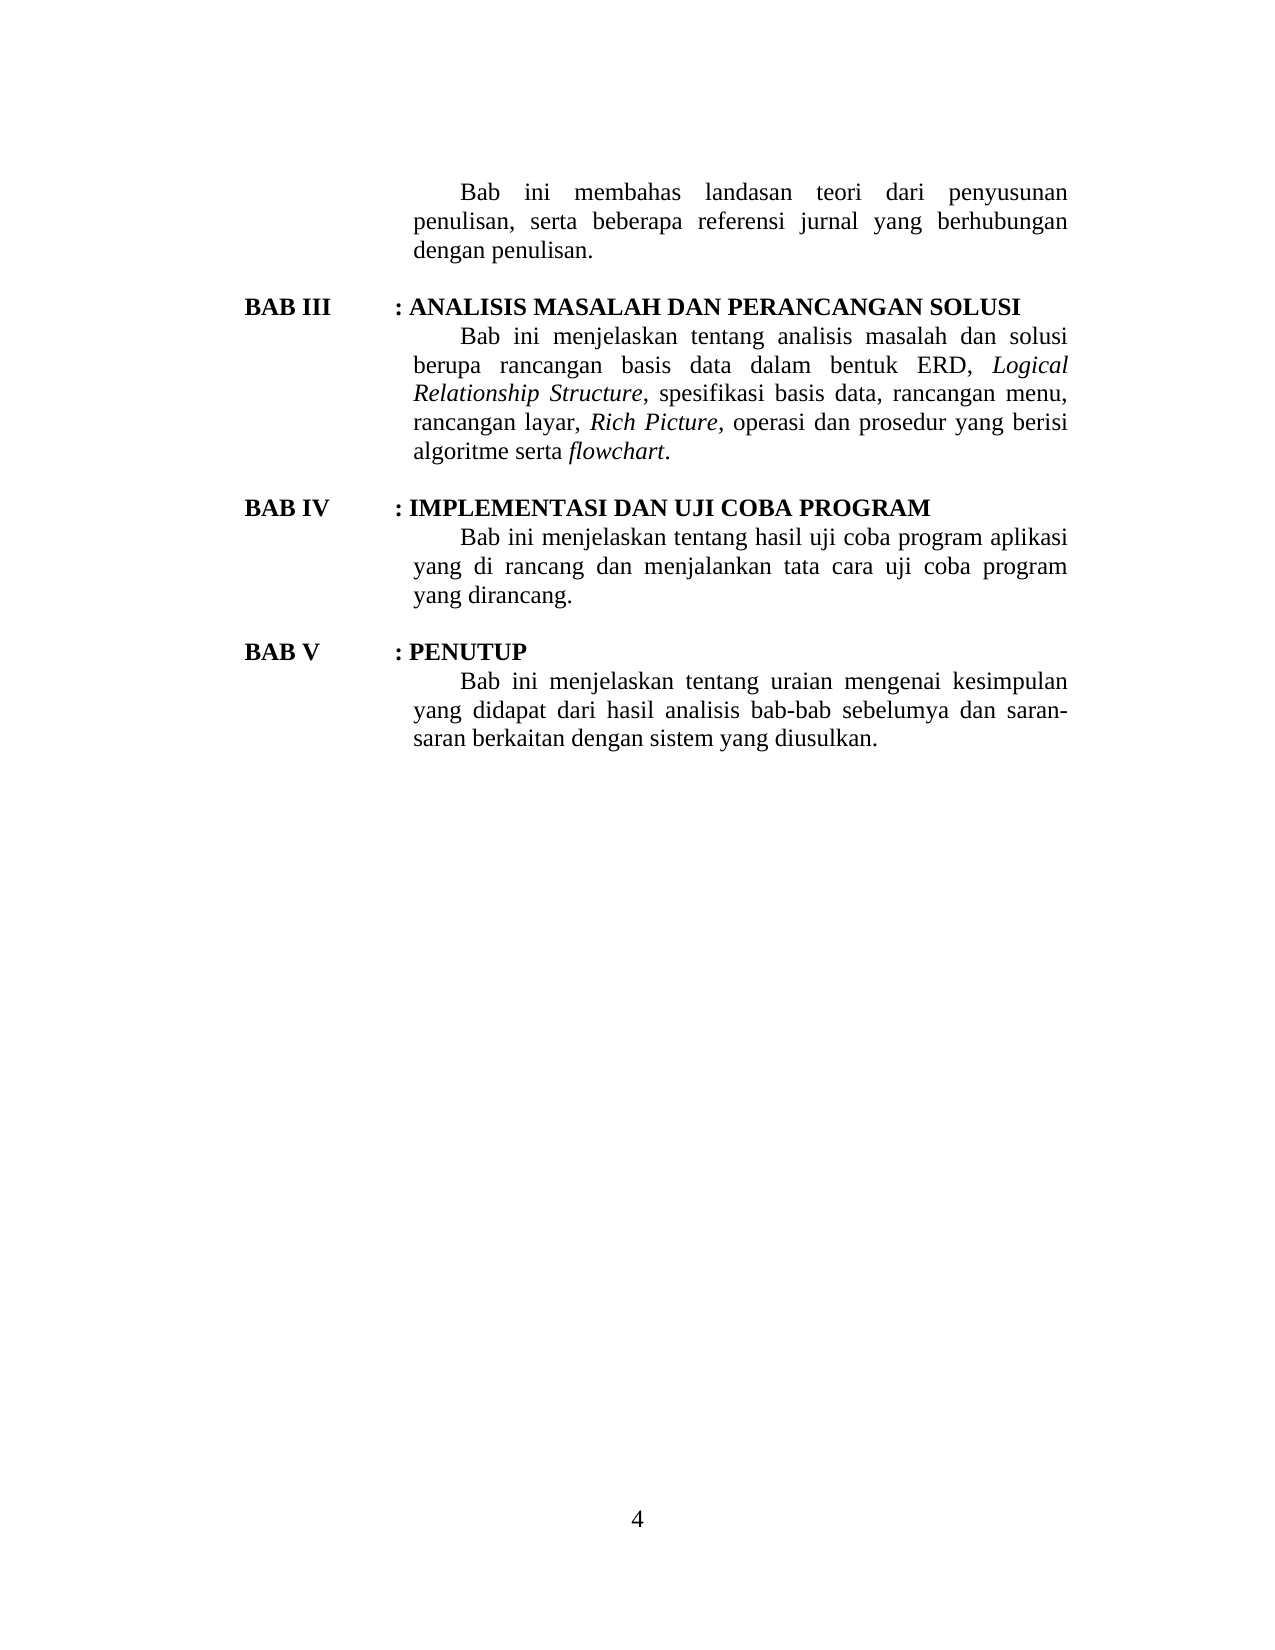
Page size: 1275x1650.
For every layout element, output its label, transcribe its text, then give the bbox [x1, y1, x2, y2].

text BAB III : ANALISIS MASALAH DAN PERANCANGAN SOLUSI [244, 292, 1068, 321]
text BAB V : PENUTUP [244, 637, 1068, 666]
text BAB IV : IMPLEMENTASI DAN UJI COBA PROGRAM [244, 493, 1068, 522]
text Bab ini membahas landasan teori dari penyusunan penulisan, serta beberapa referensi jurnal yang berhubungan dengan penulisan. [310, 177, 1068, 263]
text Bab ini menjelaskan tentang hasil uji coba program aplikasi yang di rancang dan menjalankan tata cara uji coba program yang dirancang. [413, 522, 1068, 608]
text Bab ini menjelaskan tentang uraian mengenai kesimpulan yang didapat dari hasil analisis bab-bab sebelumya dan saran-saran berkaitan dengan sistem yang diusulkan. [413, 666, 1068, 752]
text Bab ini menjelaskan tentang analisis masalah dan solusi berupa rancangan basis data dalam bentuk ERD, Logical Relationship Structure, spesifikasi basis data, rancangan menu, rancangan layar, Rich Picture, operasi dan prosedur yang berisi algoritme serta flowchart. [310, 321, 1068, 465]
